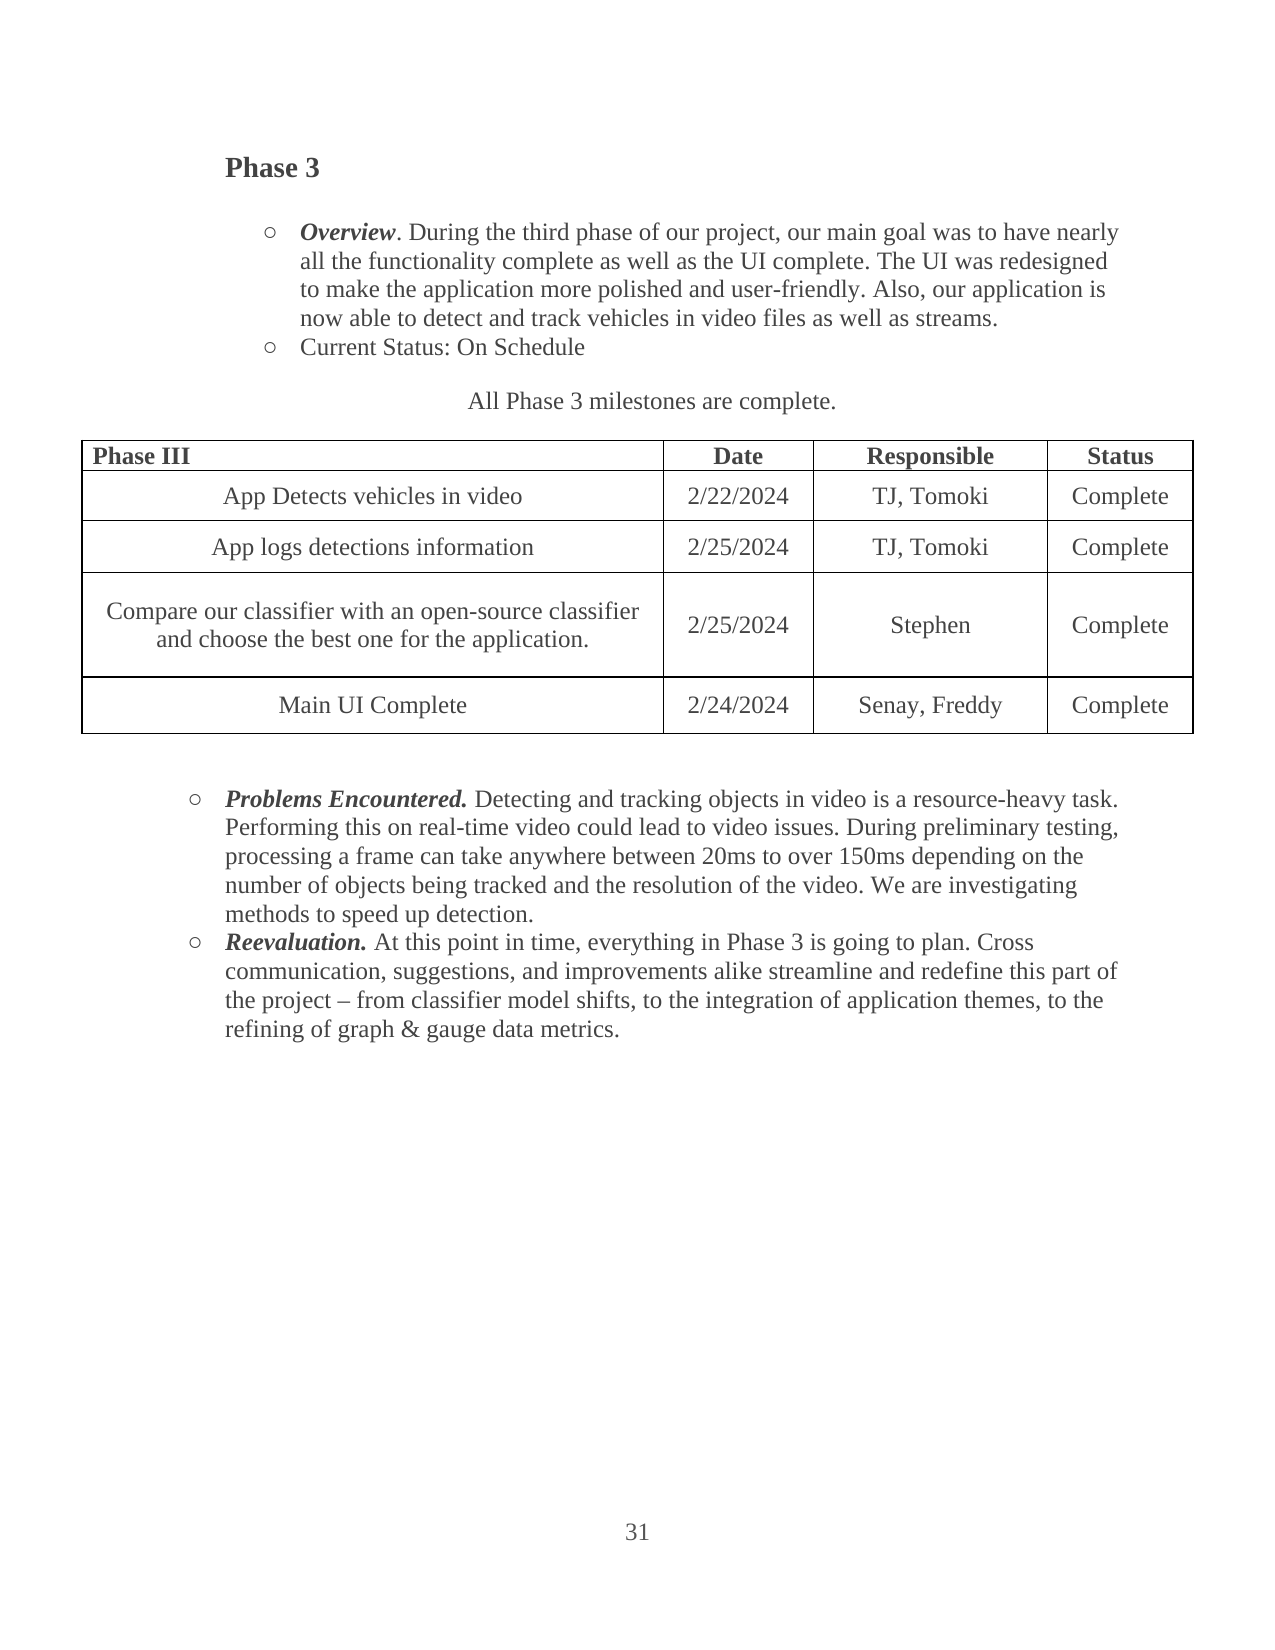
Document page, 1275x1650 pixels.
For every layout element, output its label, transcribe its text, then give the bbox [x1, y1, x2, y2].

table_cell 2/22/2024 [664, 471, 813, 520]
table_cell Complete [1048, 521, 1192, 572]
table_cell 2/24/2024 [664, 678, 813, 732]
table_cell Senay, Freddy [814, 678, 1047, 732]
table_cell Complete [1048, 471, 1192, 520]
text All Phase 3 milestones are complete. [179, 386, 1125, 414]
table_cell Complete [1048, 678, 1192, 732]
table_cell TJ, Tomoki [814, 471, 1047, 520]
table_cell 2/25/2024 [664, 521, 813, 572]
list Overview. During the third phase of our project, our main goal was to have nearly all the functionality complete as well as the UI complete. The UI was redesigned to make the application more polished and user-friendly. Also, our application is now able to detect and track vehicles in video files as well as streams. [262, 217, 1125, 332]
table_cell Main UI Complete [83, 678, 663, 732]
table_cell App Detects vehicles in video [83, 471, 663, 520]
table_cell Complete [1048, 573, 1192, 676]
list Problems Encountered. Detecting and tracking objects in video is a resource-heavy task. Performing this on real-time video could lead to video issues. During preliminary testing, processing a frame can take anywhere between 20ms to over 150ms depending on the number of objects being tracked and the resolution of the video. We are investigating methods to speed up detection. [187, 784, 1125, 927]
list Reevaluation. At this point in time, everything in Phase 3 is going to plan. Cross communication, suggestions, and improvements alike streamline and redefine this part of the project – from classifier model shifts, to the integration of application themes, to the refining of graph & gauge data metrics. [187, 927, 1125, 1042]
table_cell Stephen [814, 573, 1047, 676]
table_cell TJ, Tomoki [814, 521, 1047, 572]
table_cell Compare our classifier with an open-source classifier and choose the best one for the application. [83, 573, 663, 676]
table_cell 2/25/2024 [664, 573, 813, 676]
list Current Status: On Schedule [262, 332, 1125, 361]
subtitle Phase 3 [225, 150, 1125, 183]
table_cell App logs detections information [83, 521, 663, 572]
